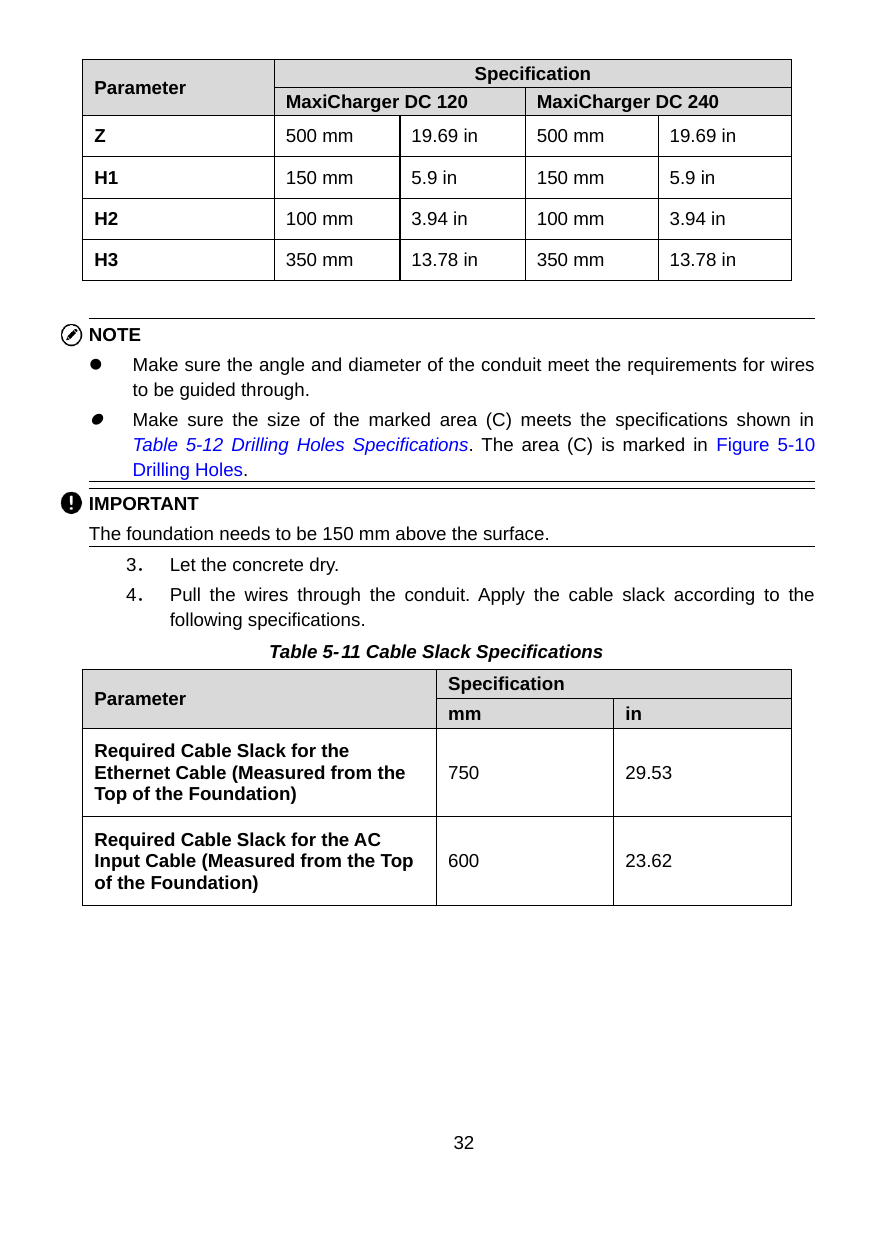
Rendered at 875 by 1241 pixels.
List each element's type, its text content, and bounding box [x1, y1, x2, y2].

table_cell Required Cable Slack for the AC Input Cable (Measured from the Top of the Foundation) [83, 817, 436, 905]
table_cell 23.62 [614, 817, 791, 905]
table_cell 19.69 in [659, 116, 791, 156]
list Let the concrete dry. [126, 552, 815, 577]
table_cell 750 [437, 729, 613, 816]
table_cell 350 mm [526, 240, 658, 280]
table_cell 100 mm [275, 199, 399, 239]
list Make sure the angle and diameter of the conduit meet the requirements for wires to be guided through. [89, 351, 815, 401]
table_cell 3.94 in [401, 199, 525, 239]
table_cell in [614, 699, 791, 728]
table_header Specification [275, 60, 791, 87]
table_cell 500 mm [275, 116, 399, 156]
table_cell H2 [83, 199, 274, 239]
table_cell 29.53 [614, 729, 791, 816]
table_cell 350 mm [275, 240, 399, 280]
table_cell 19.69 in [401, 116, 525, 156]
picture [59, 490, 83, 515]
table_cell 5.9 in [659, 157, 791, 197]
table_cell 13.78 in [401, 240, 525, 280]
table_cell H3 [83, 240, 274, 280]
table_cell 100 mm [526, 199, 658, 239]
table_cell Z [83, 116, 274, 156]
table_cell MaxiCharger DC 120 [275, 88, 525, 115]
table_cell MaxiCharger DC 240 [526, 88, 791, 115]
table_cell 600 [437, 817, 613, 905]
table_header Parameter [83, 670, 436, 728]
table_cell 5.9 in [401, 157, 525, 197]
list Pull the wires through the conduit. Apply the cable slack according to the following specifications. [126, 582, 815, 632]
picture [59, 322, 83, 347]
table_header Parameter [83, 60, 274, 115]
table_cell H1 [83, 157, 274, 197]
text IMPORTANT [89, 489, 815, 516]
table_header Specification [437, 670, 791, 698]
table_cell 150 mm [275, 157, 399, 197]
text The foundation needs to be 150 mm above the surface. [89, 521, 815, 546]
table_cell Required Cable Slack for the Ethernet Cable (Measured from the Top of the Foundation) [83, 729, 436, 816]
table_cell 150 mm [526, 157, 658, 197]
text NOTE [89, 319, 815, 346]
table_cell 13.78 in [659, 240, 791, 280]
table_cell 500 mm [526, 116, 658, 156]
table_cell mm [437, 699, 613, 728]
table_cell 3.94 in [659, 199, 791, 239]
